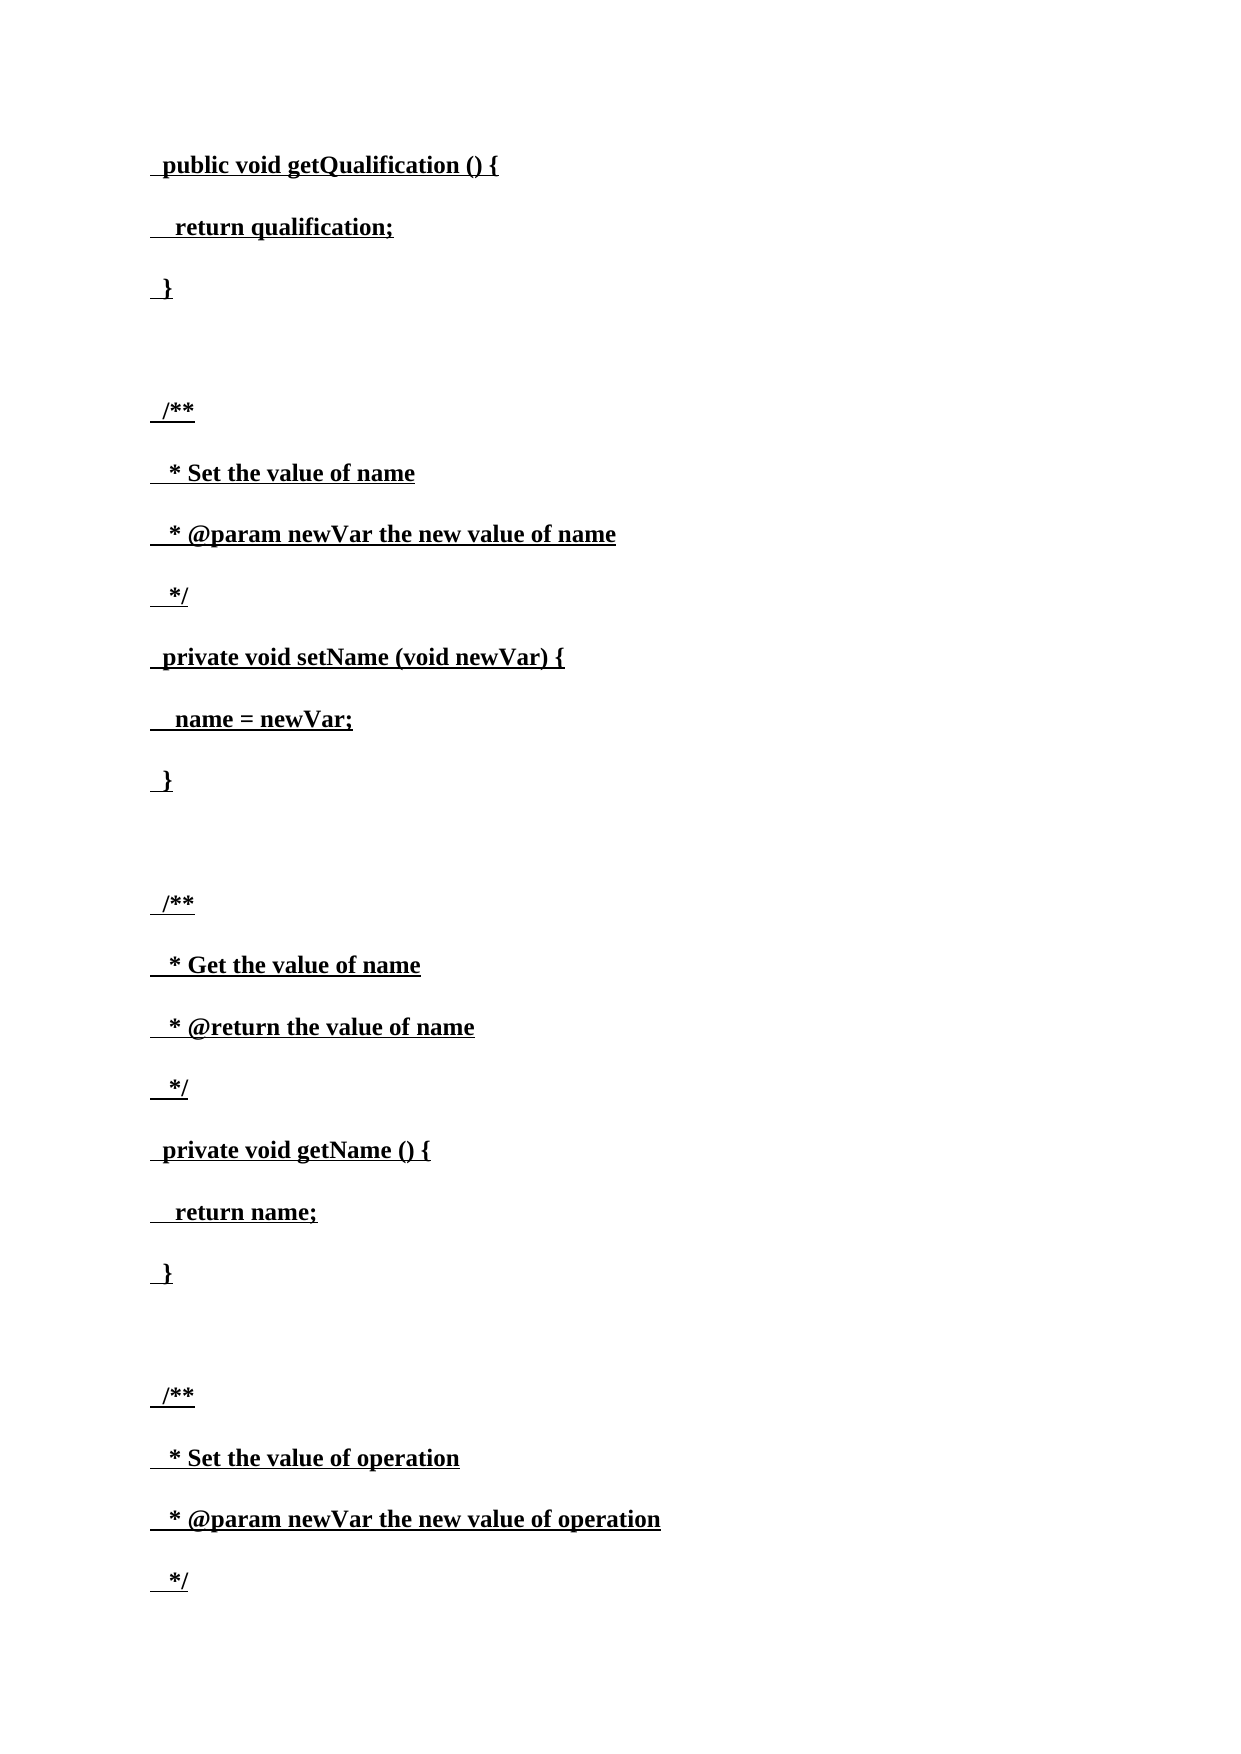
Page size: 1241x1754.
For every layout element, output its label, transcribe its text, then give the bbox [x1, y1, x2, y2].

text /** [150, 396, 1090, 425]
text * @param newVar the new value of operation [150, 1504, 1090, 1533]
text */ [150, 1073, 1090, 1102]
text * Set the value of operation [150, 1443, 1090, 1472]
text private void setName (void newVar) { [150, 642, 1090, 671]
text * Get the value of name [150, 950, 1090, 979]
text return qualification; [150, 212, 1090, 240]
text */ [150, 581, 1090, 610]
text name = newVar; [150, 704, 1090, 733]
text } [150, 273, 1090, 302]
text * @param newVar the new value of name [150, 519, 1090, 548]
text return name; [150, 1197, 1090, 1225]
text private void getName () { [150, 1135, 1090, 1164]
text } [150, 766, 1090, 794]
text * @return the value of name [150, 1012, 1090, 1041]
text } [150, 1258, 1090, 1287]
text /** [150, 889, 1090, 917]
text /** [150, 1381, 1090, 1410]
text */ [150, 1566, 1090, 1595]
text public void getQualification () { [150, 150, 1090, 179]
text * Set the value of name [150, 458, 1090, 487]
